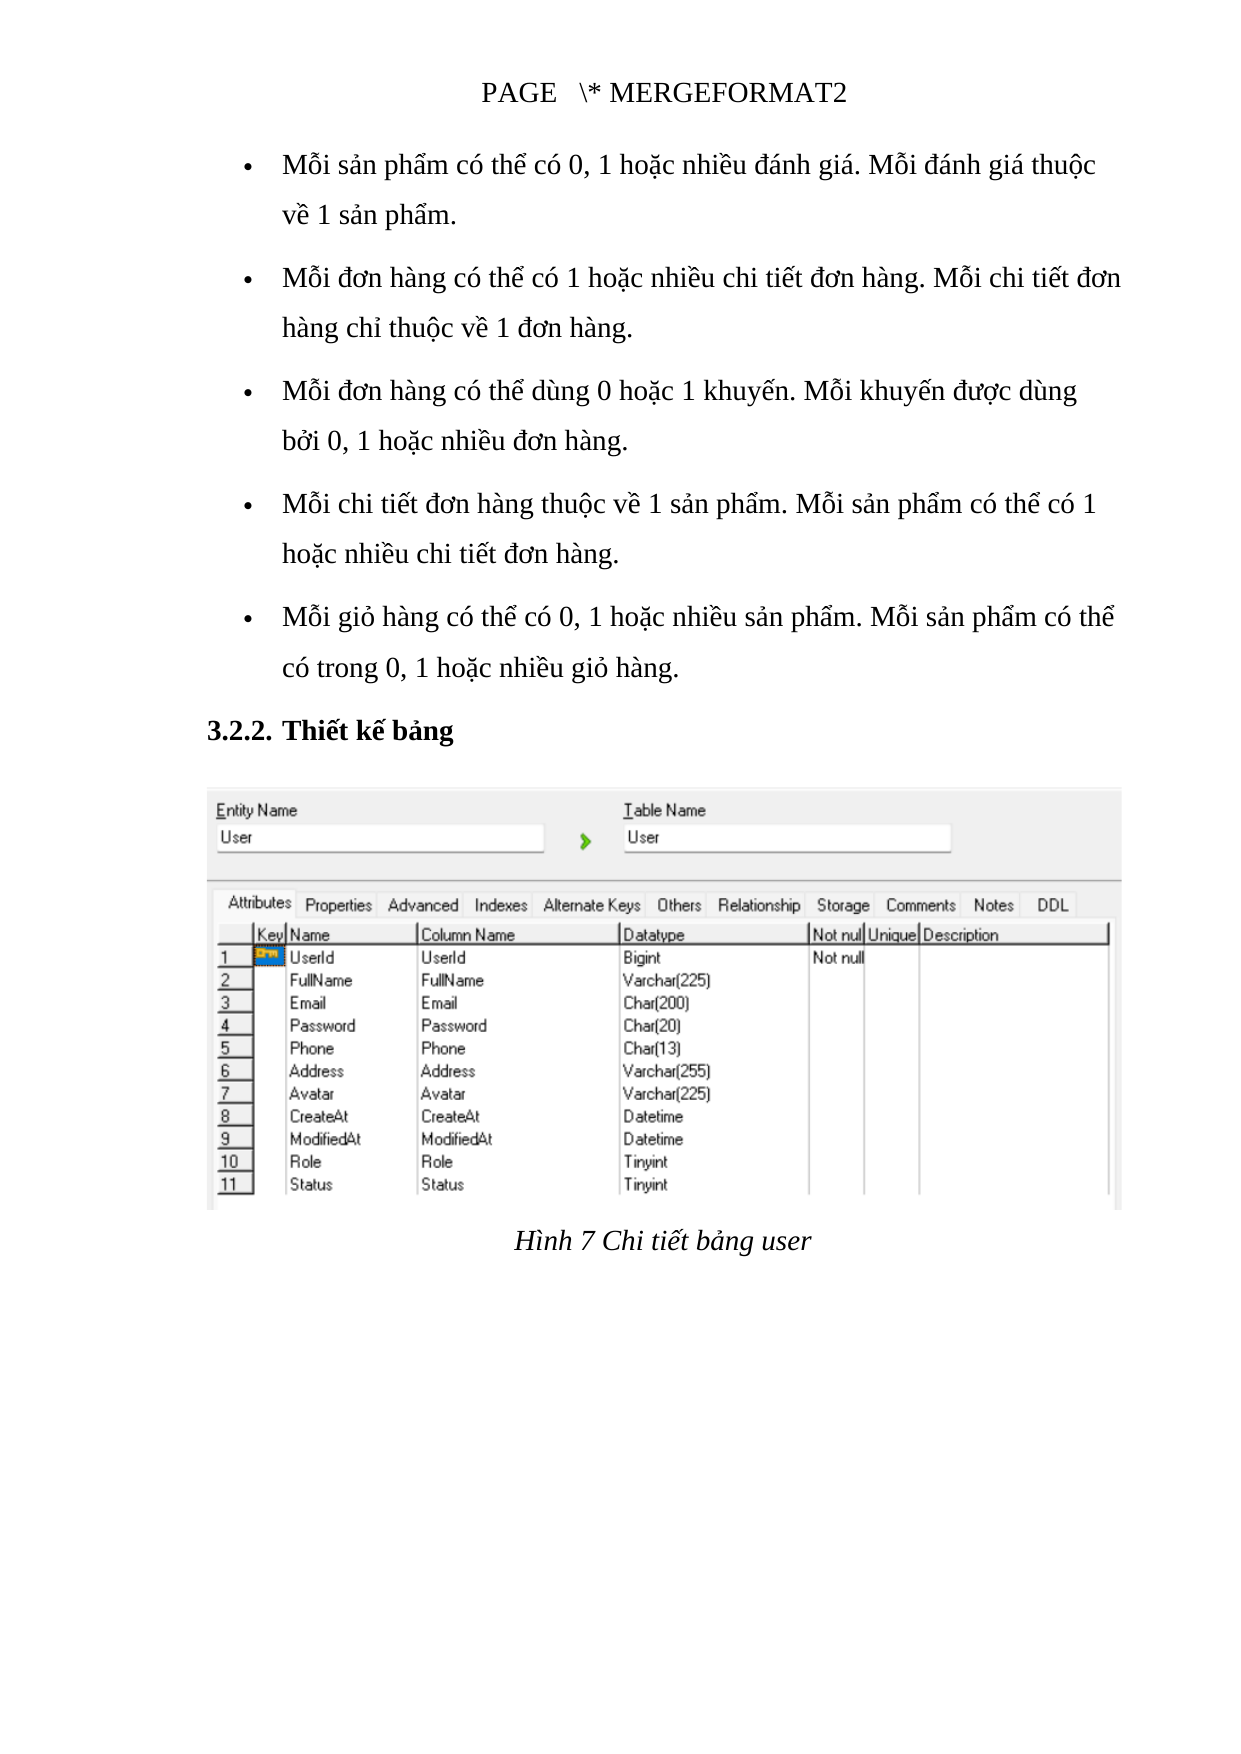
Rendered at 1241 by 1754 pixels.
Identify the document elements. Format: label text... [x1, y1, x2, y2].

list Mỗi đơn hàng có thể có 1 hoặc nhiều chi tiết đơn hàng. Mỗi chi tiết đơn hàng chỉ thuộc về 1 đơn hàng. [244, 260, 1122, 344]
list Mỗi đơn hàng có thể dùng 0 hoặc 1 khuyến. Mỗi khuyến được dùng bởi 0, 1 hoặc nhiều đơn hàng. [244, 373, 1122, 457]
list Mỗi giỏ hàng có thể có 0, 1 hoặc nhiều sản phẩm. Mỗi sản phẩm có thể có trong 0, 1 hoặc nhiều giỏ hàng. [244, 599, 1122, 683]
picture [206, 787, 1122, 1210]
list Mỗi chi tiết đơn hàng thuộc về 1 sản phẩm. Mỗi sản phẩm có thể có 1 hoặc nhiều chi tiết đơn hàng. [244, 486, 1122, 570]
list Mỗi sản phẩm có thể có 0, 1 hoặc nhiều đánh giá. Mỗi đánh giá thuộc về 1 sản phẩm. [244, 147, 1122, 231]
text Hình 7 Chi tiết bảng user [207, 1223, 1122, 1256]
subtitle Thiết kế bảng [207, 713, 1122, 746]
